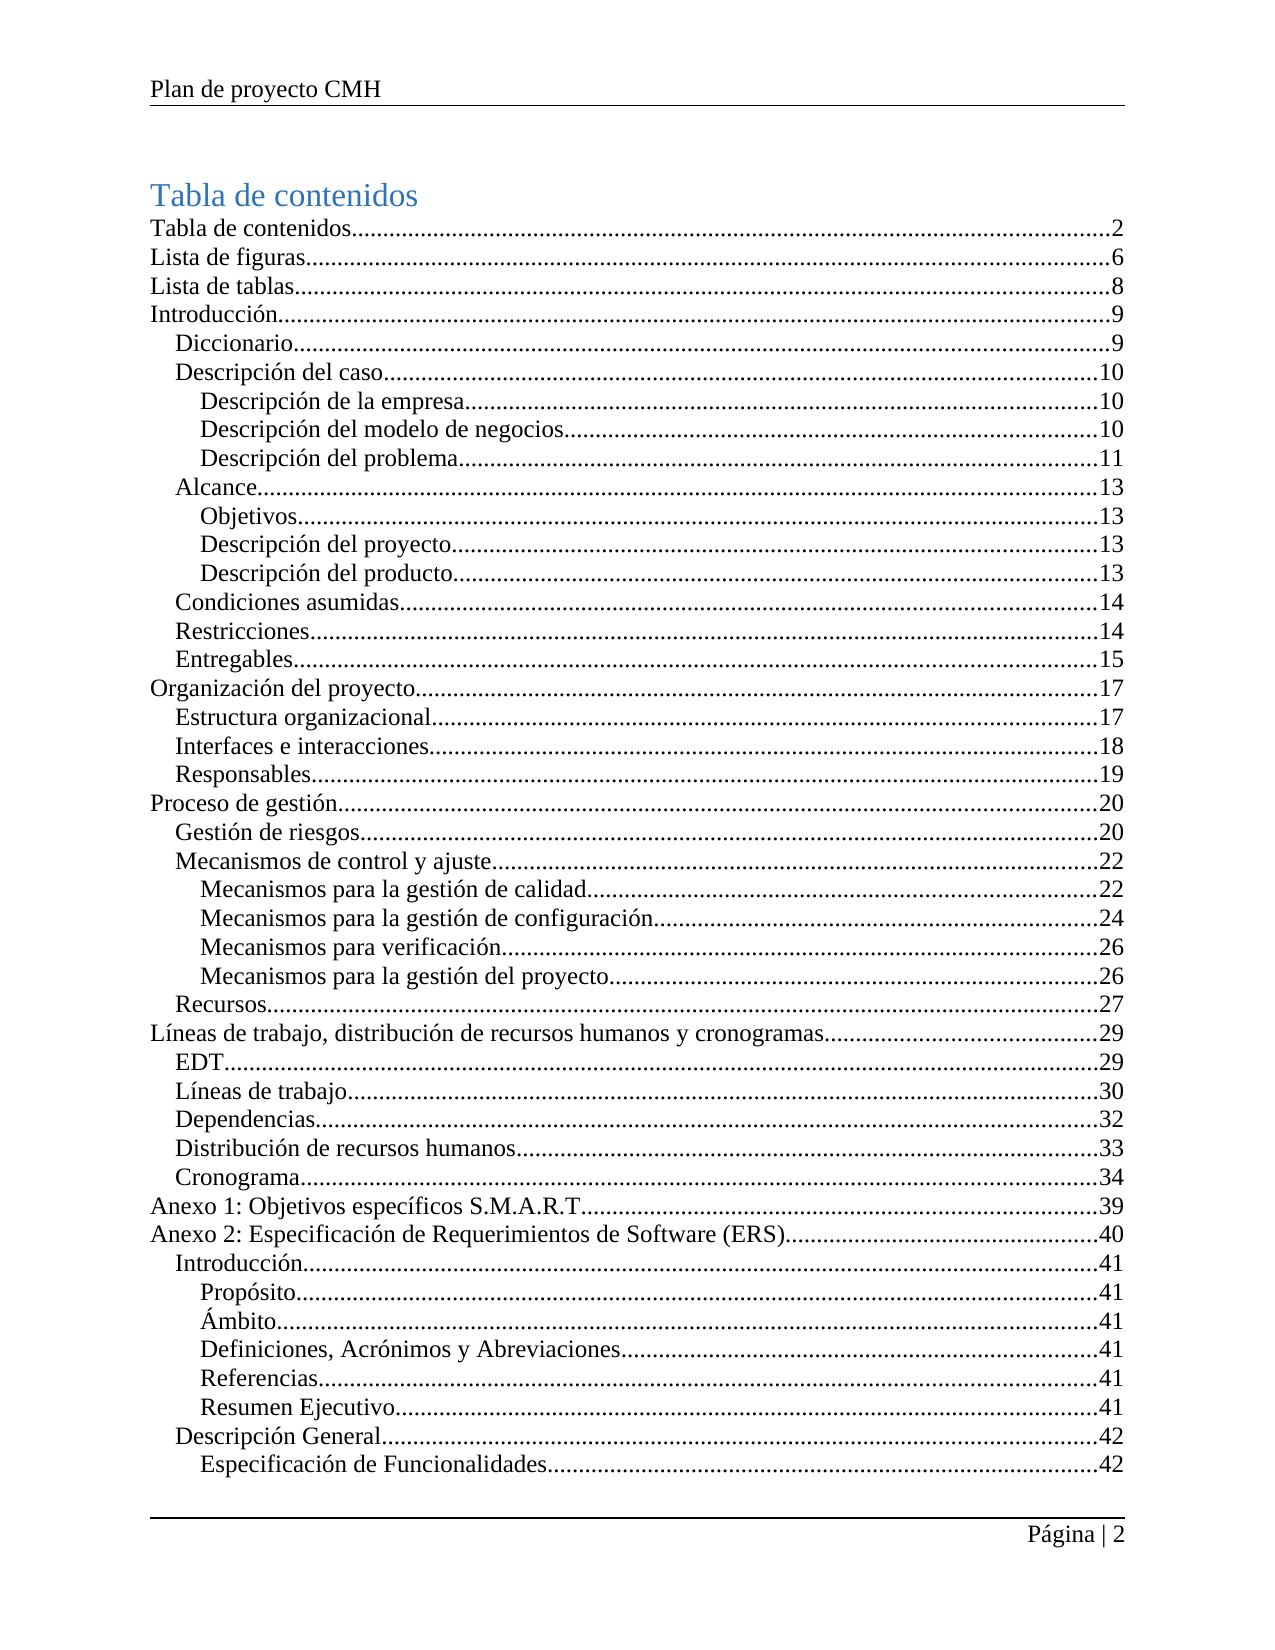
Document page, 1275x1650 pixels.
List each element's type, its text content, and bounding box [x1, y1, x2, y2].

text Definiciones, Acrónimos y Abreviaciones 41 [200, 1334, 1125, 1363]
text Descripción del proyecto 13 [200, 529, 1125, 558]
text Organización del proyecto 17 [150, 673, 1125, 702]
text Condiciones asumidas 14 [175, 587, 1125, 616]
text Tabla de contenidos 2 [150, 213, 1125, 242]
text Descripción del modelo de negocios 10 [200, 414, 1125, 443]
text Ámbito 41 [200, 1306, 1125, 1334]
text Resumen Ejecutivo 41 [200, 1392, 1125, 1421]
text Lista de figuras 6 [150, 242, 1125, 271]
text Introducción 41 [175, 1248, 1125, 1277]
text Anexo 1: Objetivos específicos S.M.A.R.T 39 [150, 1191, 1125, 1219]
text Mecanismos para la gestión del proyecto 26 [200, 961, 1125, 989]
text EDT 29 [175, 1047, 1125, 1076]
text Gestión de riesgos 20 [175, 817, 1125, 846]
text Dependencias 32 [175, 1104, 1125, 1133]
text Introducción 9 [150, 299, 1125, 328]
text Entregables 15 [175, 644, 1125, 673]
text Especificación de Funcionalidades 42 [200, 1449, 1125, 1478]
text Mecanismos para la gestión de calidad 22 [200, 874, 1125, 903]
text Descripción de la empresa 10 [200, 386, 1125, 414]
text Anexo 2: Especificación de Requerimientos de Software (ERS) 40 [150, 1219, 1125, 1248]
text Restricciones 14 [175, 616, 1125, 644]
text Recursos 27 [175, 989, 1125, 1018]
text Descripción del caso 10 [175, 357, 1125, 386]
text Líneas de trabajo, distribución de recursos humanos y cronogramas 29 [150, 1018, 1125, 1047]
text Diccionario 9 [175, 328, 1125, 357]
text Cronograma 34 [175, 1162, 1125, 1191]
subtitle Tabla de contenidos [150, 175, 1125, 213]
text Descripción del producto 13 [200, 558, 1125, 587]
text Propósito 41 [200, 1277, 1125, 1306]
text Proceso de gestión 20 [150, 788, 1125, 817]
text Referencias 41 [200, 1363, 1125, 1392]
text Estructura organizacional 17 [175, 702, 1125, 731]
text Descripción General 42 [175, 1421, 1125, 1449]
text Lista de tablas 8 [150, 271, 1125, 299]
text Responsables 19 [175, 759, 1125, 788]
text Alcance 13 [175, 472, 1125, 501]
text Distribución de recursos humanos 33 [175, 1133, 1125, 1162]
text Mecanismos para la gestión de configuración 24 [200, 903, 1125, 932]
text Objetivos 13 [200, 501, 1125, 529]
text Interfaces e interacciones 18 [175, 731, 1125, 759]
text Descripción del problema 11 [200, 443, 1125, 472]
text Mecanismos de control y ajuste 22 [175, 846, 1125, 874]
text Mecanismos para verificación 26 [200, 932, 1125, 961]
text Líneas de trabajo 30 [175, 1076, 1125, 1104]
